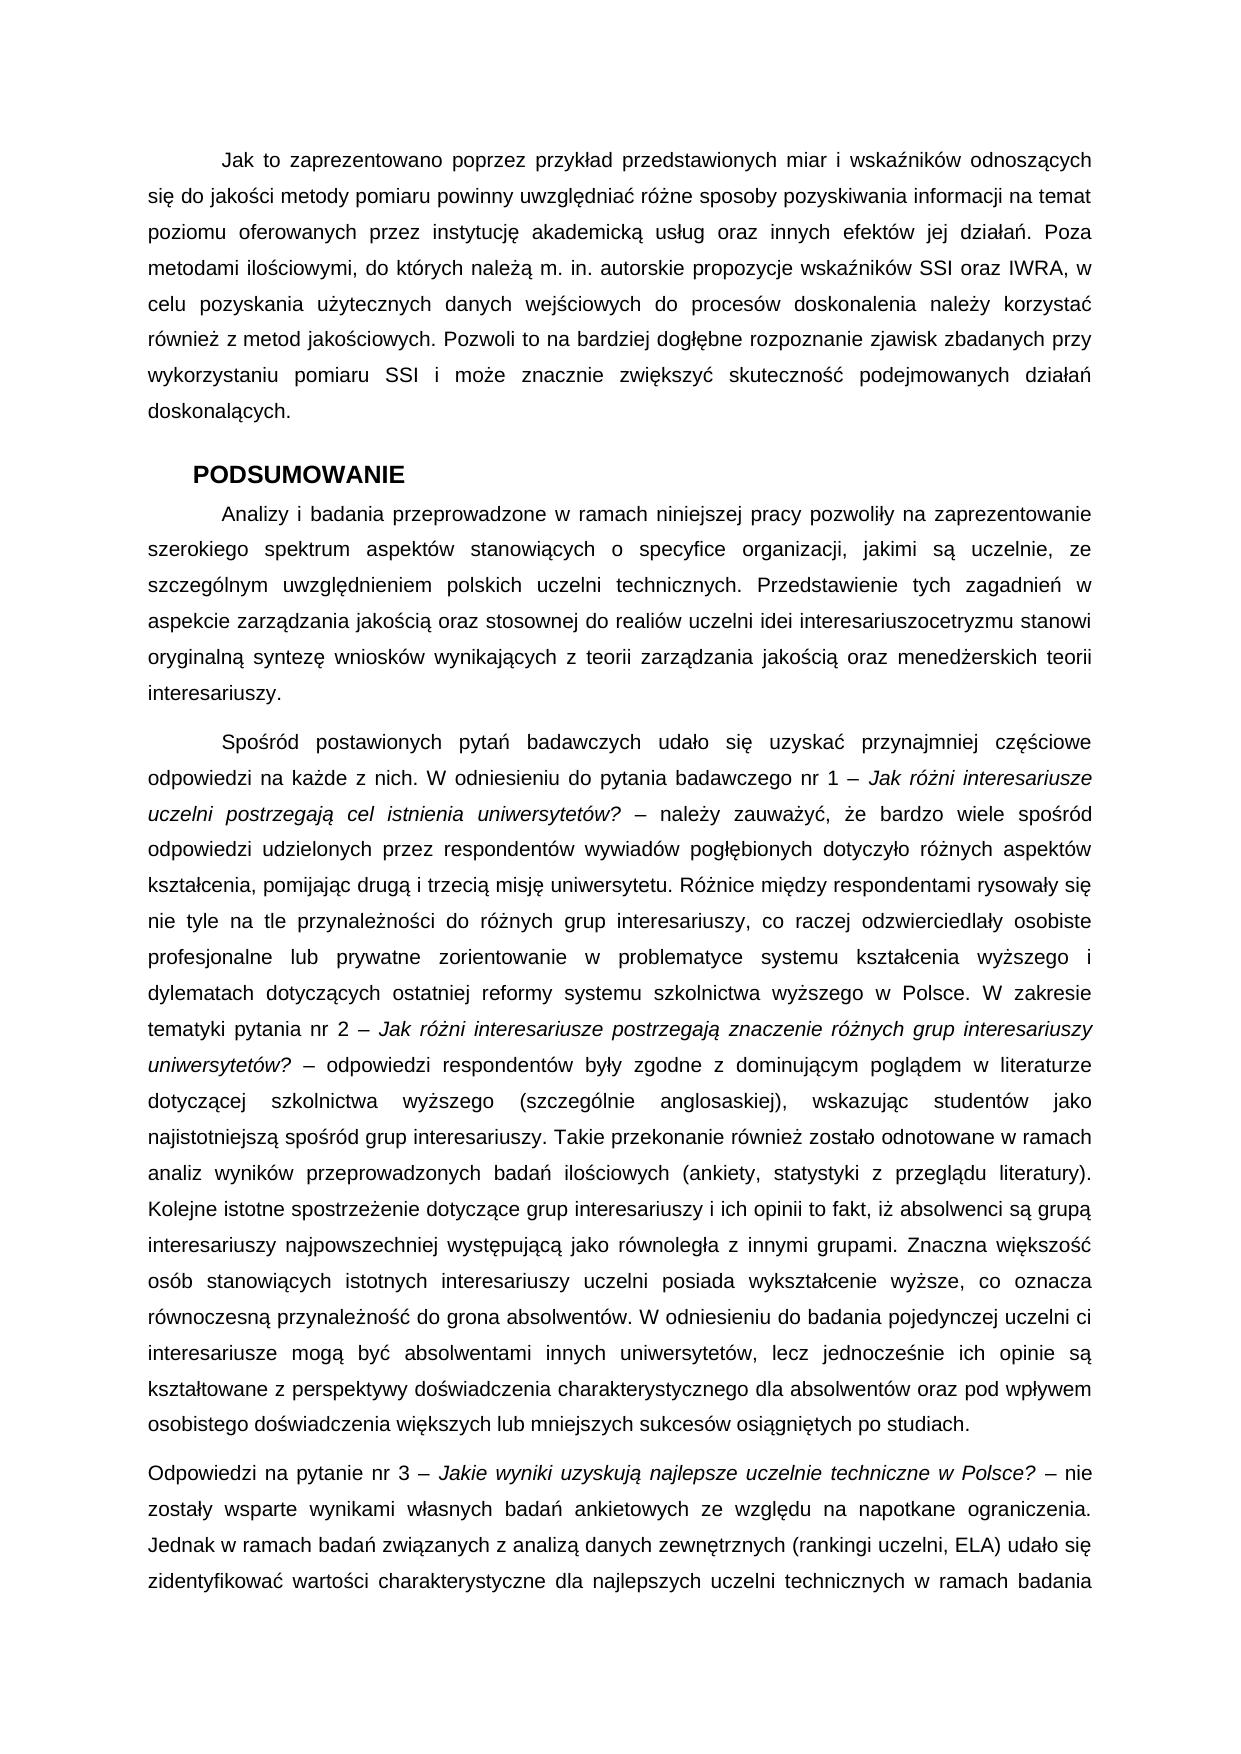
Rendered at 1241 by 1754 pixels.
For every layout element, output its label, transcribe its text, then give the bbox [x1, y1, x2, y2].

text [148, 1461, 1093, 1592]
text Jak to zaprezentowano poprzez przykład przedstawionych miar i wskaźników odnoszących się do jakości metody pomiaru powinny uwzględniać różne sposoby pozyskiwania informacji na temat poziomu oferowanych przez instytucję akademicką usług oraz innych efektów jej działań. Poza metodami ilościowymi, do których należą m. in. autorskie propozycje wskaźników SSI oraz IWRA, w celu pozyskania użytecznych danych wejściowych do procesów doskonalenia należy korzystać również z metod jakościowych. Pozwoli to na bardziej dogłębne rozpoznanie zjawisk zbadanych przy wykorzystaniu pomiaru SSI i może znacznie zwiększyć skuteczność podejmowanych działań doskonalących. [148, 148, 1093, 423]
subtitle Podsumowanie [193, 460, 1093, 489]
text Spośród postawionych pytań badawczych udało się uzyskać przynajmniej częściowe odpowiedzi na każde z nich. W odniesieniu do pytania badawczego nr 1 – Jak różni interesariusze uczelni postrzegają cel istnienia uniwersytetów? – należy zauważyć, że bardzo wiele spośród odpowiedzi udzielonych przez respondentów wywiadów pogłębionych dotyczyło różnych aspektów kształcenia, pomijając drugą i trzecią misję uniwersytetu. Różnice między respondentami rysowały się nie tyle na tle przynależności do różnych grup interesariuszy, co raczej odzwierciedlały osobiste profesjonalne lub prywatne zorientowanie w problematyce systemu kształcenia wyższego i dylematach dotyczących ostatniej reformy systemu szkolnictwa wyższego w Polsce. W zakresie tematyki pytania nr 2 – Jak różni interesariusze postrzegają znaczenie różnych grup interesariuszy uniwersytetów? – odpowiedzi respondentów były zgodne z dominującym poglądem w literaturze dotyczącej szkolnictwa wyższego (szczególnie anglosaskiej), wskazując studentów jako najistotniejszą spośród grup interesariuszy. Takie przekonanie również zostało odnotowane w ramach analiz wyników przeprowadzonych badań ilościowych (ankiety, statystyki z przeglądu literatury). Kolejne istotne spostrzeżenie dotyczące grup interesariuszy i ich opinii to fakt, iż absolwenci są grupą interesariuszy najpowszechniej występującą jako równoległa z innymi grupami. Znaczna większość osób stanowiących istotnych interesariuszy uczelni posiada wykształcenie wyższe, co oznacza równoczesną przynależność do grona absolwentów. W odniesieniu do badania pojedynczej uczelni ci interesariusze mogą być absolwentami innych uniwersytetów, lecz jednocześnie ich opinie są kształtowane z perspektywy doświadczenia charakterystycznego dla absolwentów oraz pod wpływem osobistego doświadczenia większych lub mniejszych sukcesów osiągniętych po studiach. [148, 729, 1093, 1436]
text Analizy i badania przeprowadzone w ramach niniejszej pracy pozwoliły na zaprezentowanie szerokiego spektrum aspektów stanowiących o specyfice organizacji, jakimi są uczelnie, ze szczególnym uwzględnieniem polskich uczelni technicznych. Przedstawienie tych zagadnień w aspekcie zarządzania jakością oraz stosownej do realiów uczelni idei interesariuszocetryzmu stanowi oryginalną syntezę wniosków wynikających z teorii zarządzania jakością oraz menedżerskich teorii interesariuszy. [148, 501, 1093, 705]
